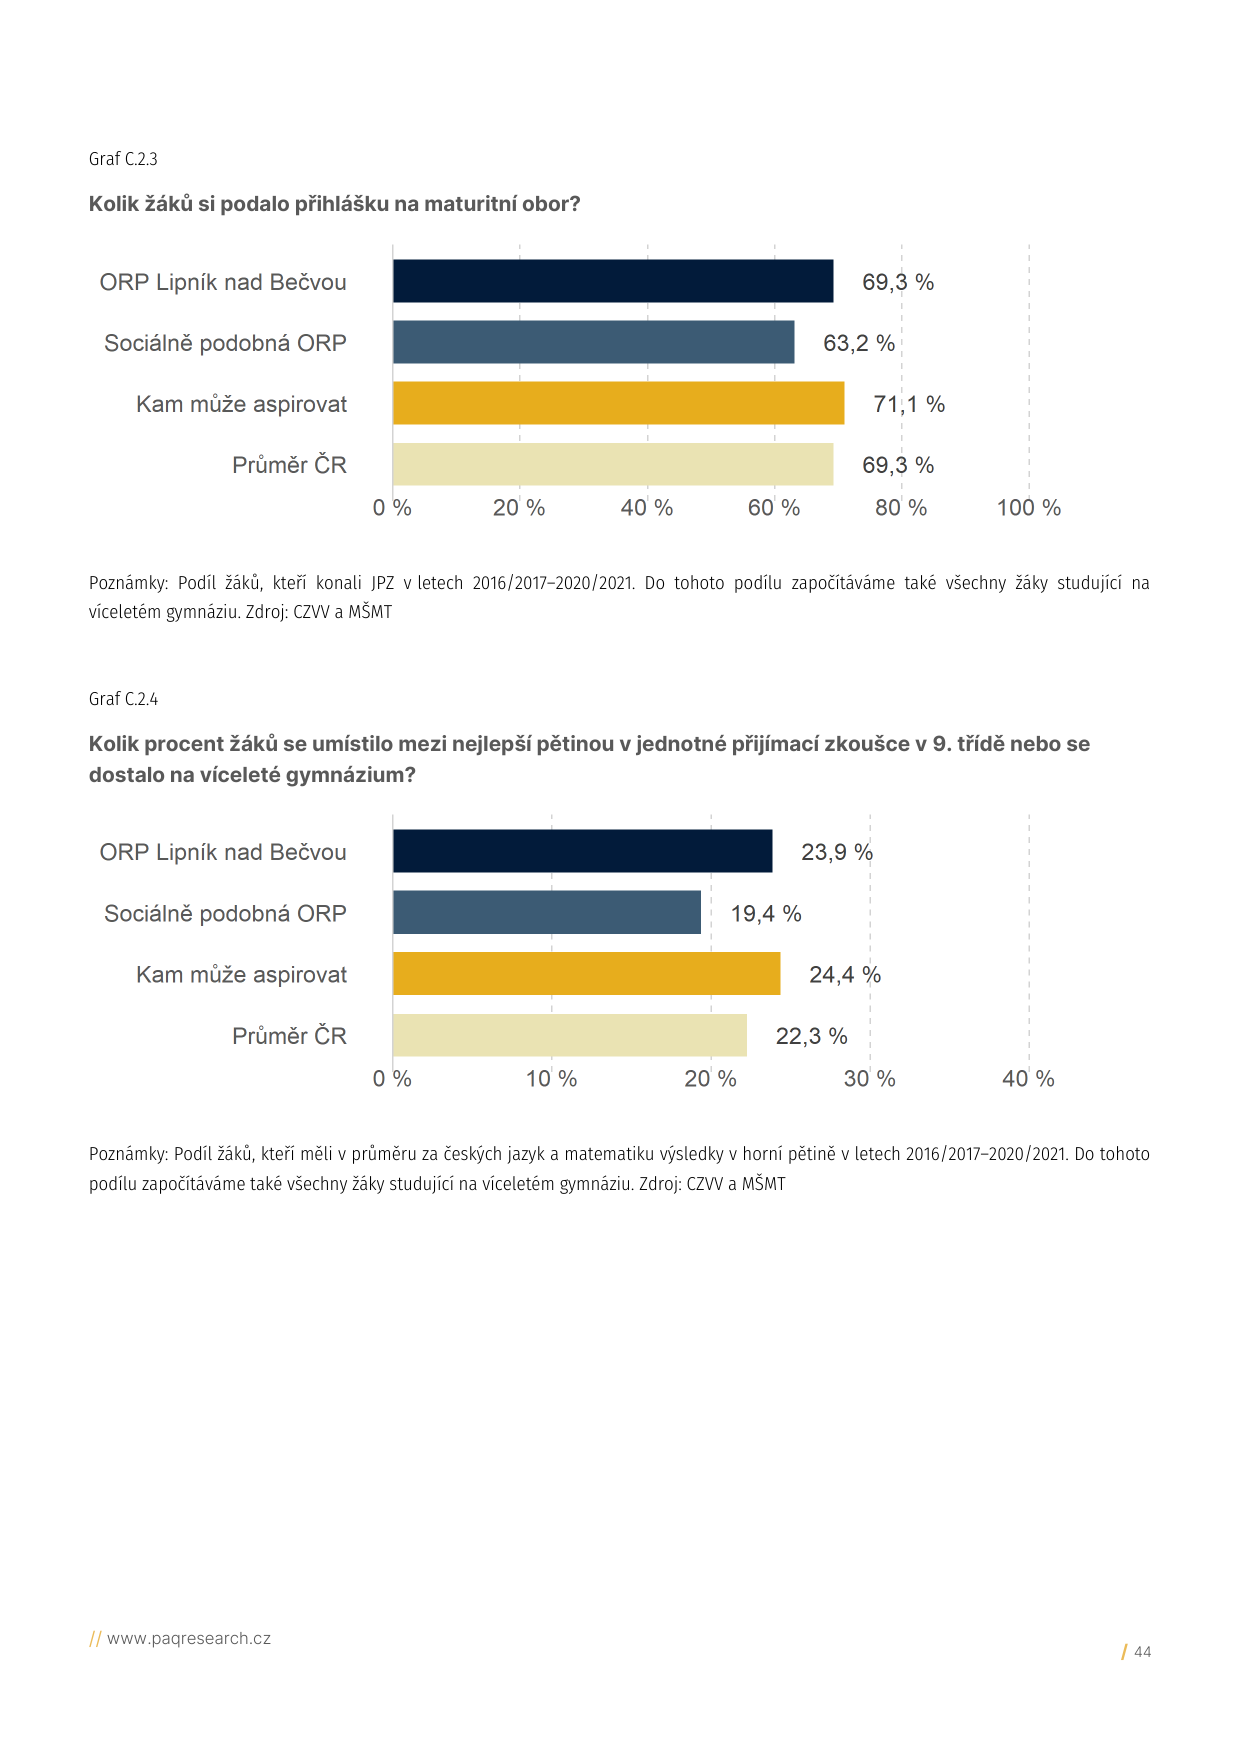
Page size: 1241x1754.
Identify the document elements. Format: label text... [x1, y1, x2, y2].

picture [88, 216, 1139, 548]
text Kolik žáků si podalo přihlášku na maturitní obor? [89, 186, 1152, 216]
text Kolik procent žáků se umístilo mezi nejlepší pětinou v jednotné přijímací zkoušce v 9. třídě nebo se dostalo na víceleté gymnázium? [89, 727, 1152, 787]
text Graf C.2.4 [89, 688, 1152, 711]
picture [88, 787, 1139, 1119]
text Graf C.2.3 [89, 148, 1152, 170]
text Poznámky: Podíl žáků, kteří měli v průměru za českých jazyk a matematiku výsledky v horní pětině v letech 2016/2017–2020/2021. Do tohoto podílu započítáváme také všechny žáky studující na víceletém gymnáziu. Zdroj: CZVV a MŠMT [89, 1135, 1152, 1196]
text Poznámky: Podíl žáků, kteří konali JPZ v letech 2016/2017–2020/2021. Do tohoto podílu započítáváme také všechny žáky studující na víceletém gymnáziu. Zdroj: CZVV a MŠMT [89, 564, 1152, 625]
